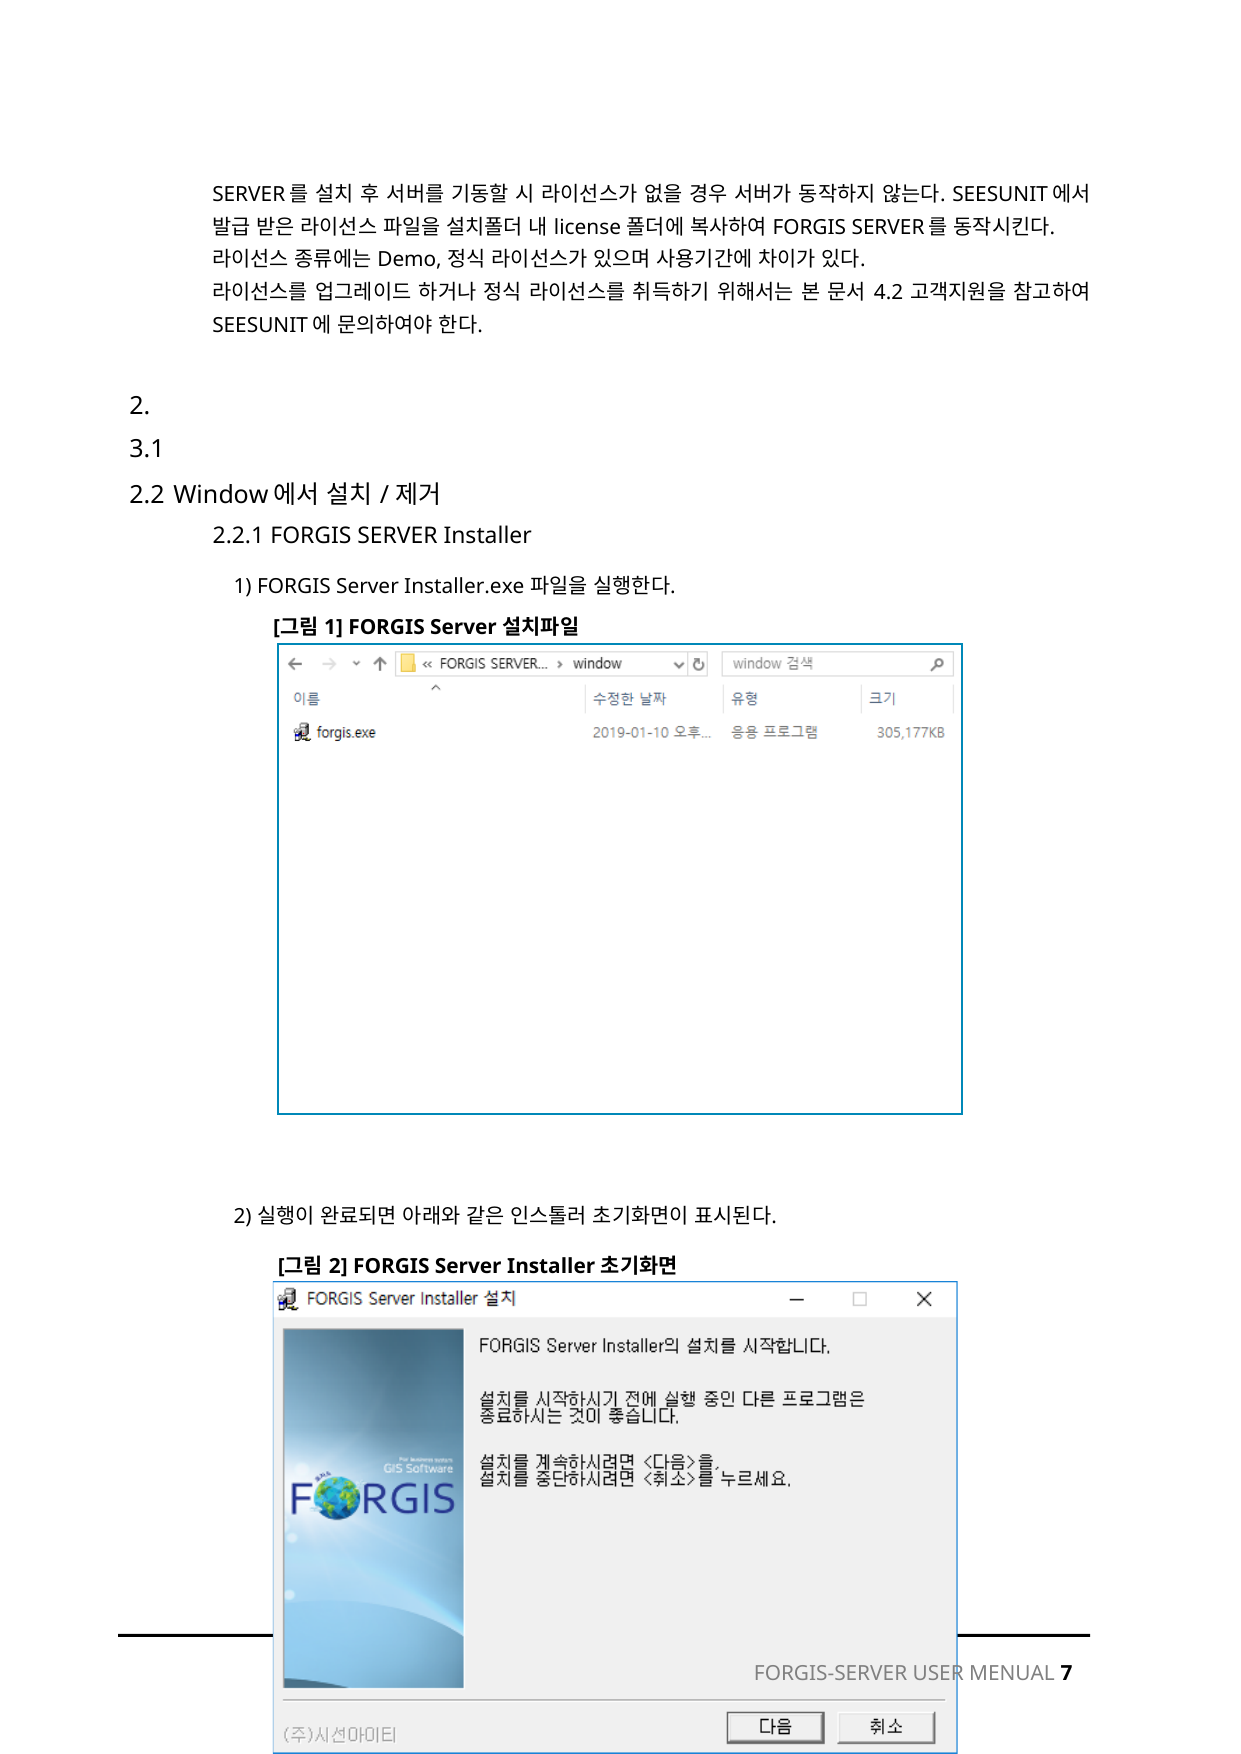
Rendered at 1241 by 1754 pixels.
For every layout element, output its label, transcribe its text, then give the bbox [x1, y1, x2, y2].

subtitle 2.2.1 FORGIS SERVER Installer [212, 519, 1090, 551]
text 2) 실행이 완료되면 아래와 같은 인스톨러 초기화면이 표시된다. [150, 1199, 1090, 1229]
text 1) FORGIS Server Installer.exe 파일을 실행한다. [150, 570, 1090, 600]
picture [280, 646, 959, 1107]
subtitle Window에서 설치 / 제거 [129, 474, 1069, 510]
text 라이선스를 업그레이드 하거나 정식 라이선스를 취득하기 위해서는 본 문서 4.2 고객지원을 참고하여 SEESUNIT에 문의하여야 한다. [212, 275, 1090, 338]
text 라이선스 종류에는 Demo, 정식 라이선스가 있으며 사용기간에 차이가 있다. [150, 243, 1090, 273]
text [212, 177, 1090, 240]
picture [272, 1281, 958, 1754]
